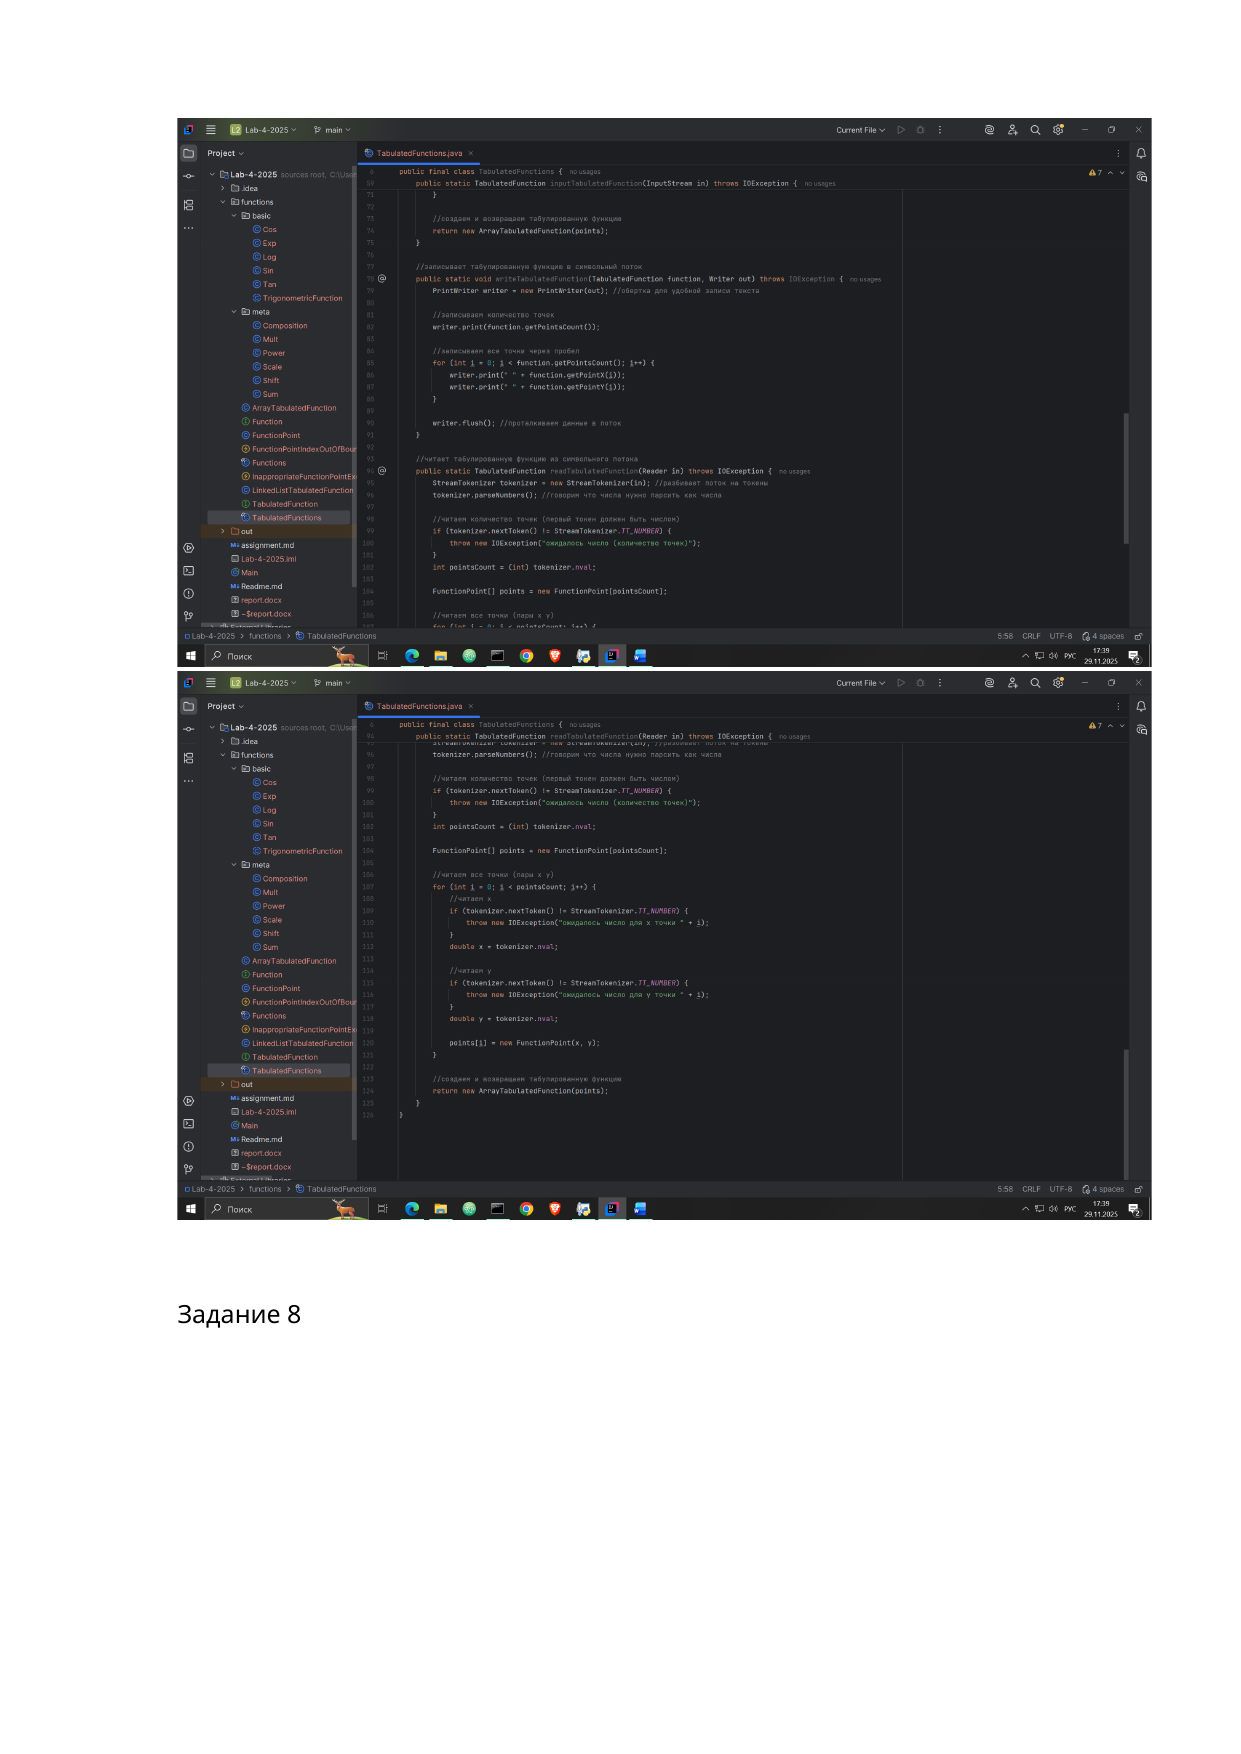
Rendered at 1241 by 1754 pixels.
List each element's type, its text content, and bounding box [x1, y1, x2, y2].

picture [177, 671, 1152, 1220]
text Задание 8 [177, 1297, 1152, 1331]
picture [177, 118, 1152, 667]
